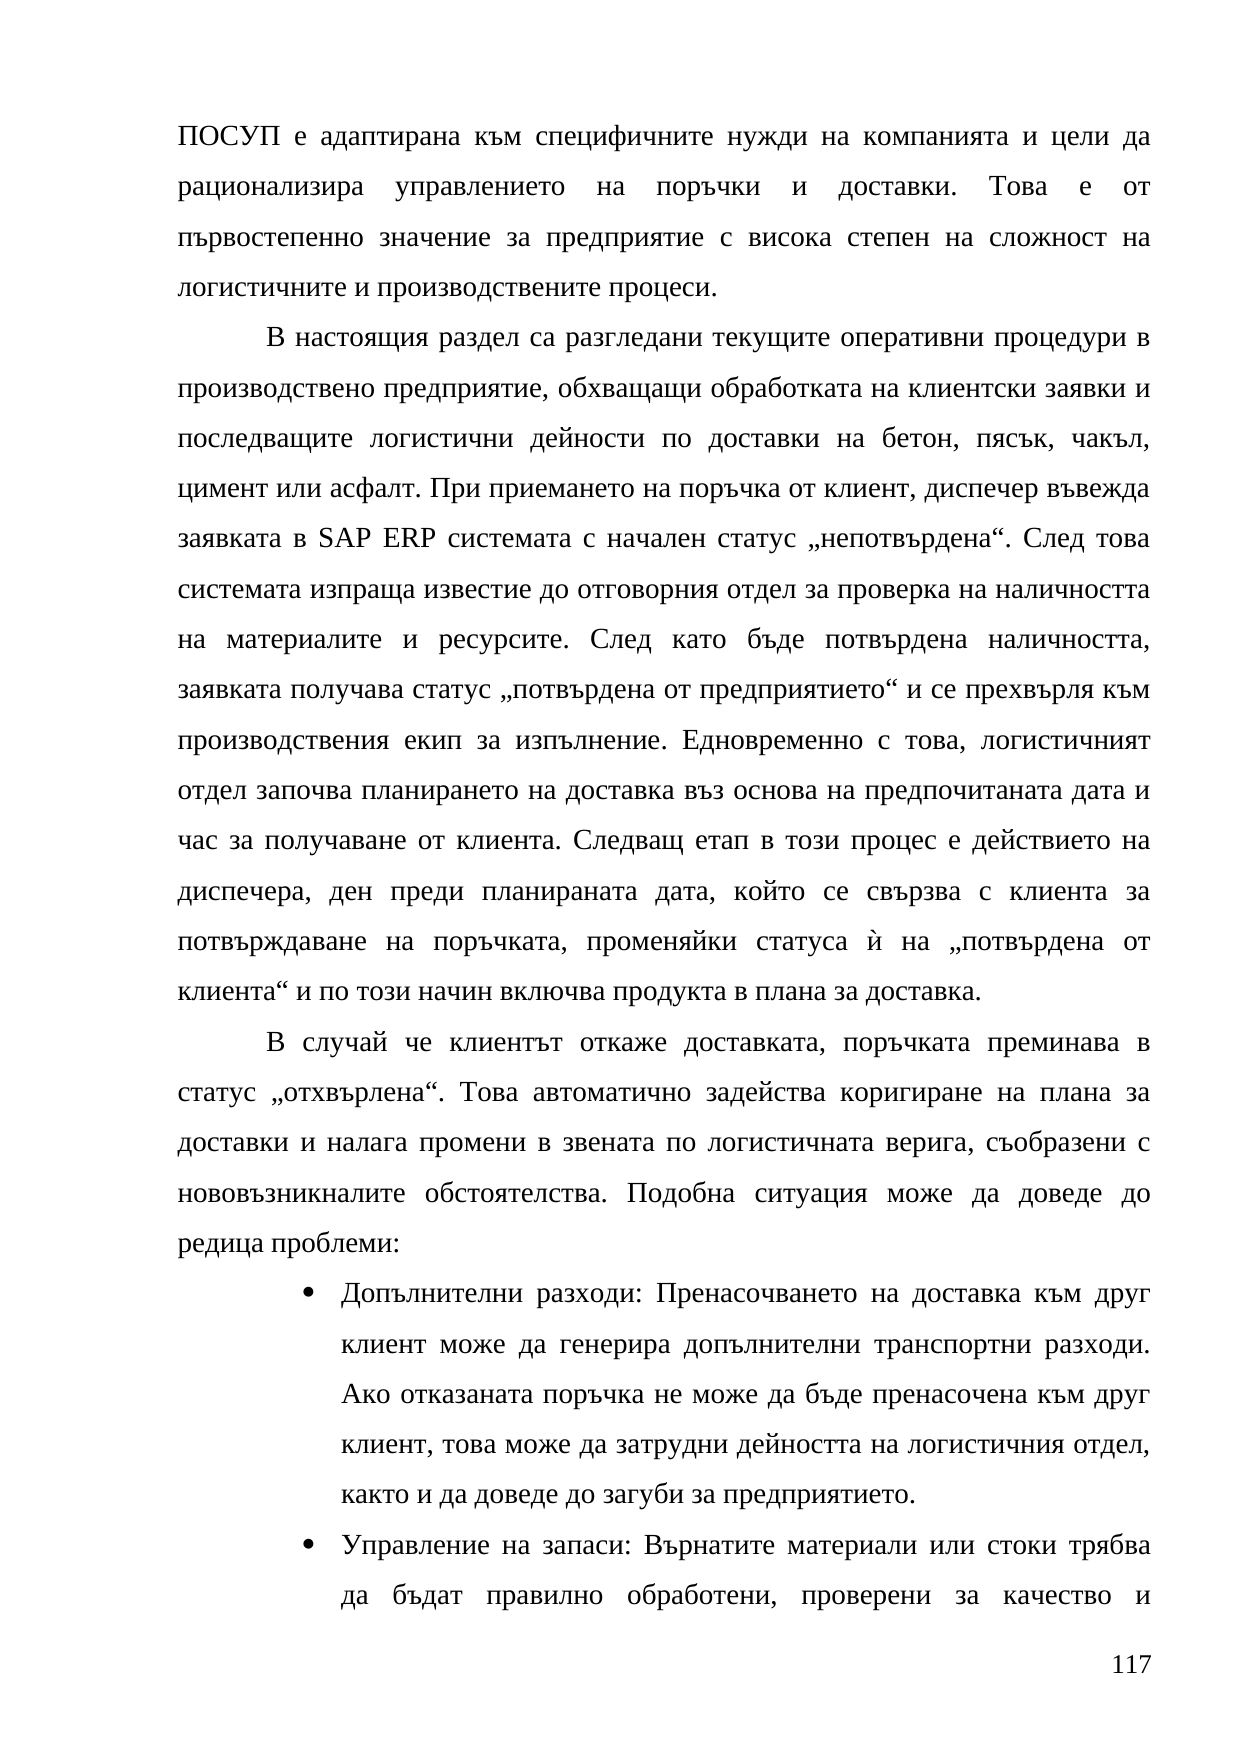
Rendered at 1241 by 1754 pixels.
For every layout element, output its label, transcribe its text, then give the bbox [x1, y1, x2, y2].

text В случай че клиентът откаже доставката, поръчката преминава в статус „отхвърлена“. Това автоматично задейства коригиране на плана за доставки и налага промени в звената по логистичната верига, съобразени с нововъзникналите обстоятелства. Подобна ситуация може да доведе до редица проблеми: [177, 1024, 1152, 1258]
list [303, 1527, 1152, 1611]
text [177, 118, 1152, 303]
text В настоящия раздел са разгледани текущите оперативни процедури в производствено предприятие, обхващащи обработката на клиентски заявки и последващите логистични дейности по доставки на бетон, пясък, чакъл, цимент или асфалт. При приемането на поръчка от клиент, диспечер въвежда заявката в SAP ERP системата с начален статус „непотвърдена“. След това системата изпраща известие до отговорния отдел за проверка на наличността на материалите и ресурсите. След като бъде потвърдена наличността, заявката получава статус „потвърдена от предприятието“ и се прехвърля към производствения екип за изпълнение. Едновременно с това, логистичният отдел започва планирането на доставка въз основа на предпочитаната дата и час за получаване от клиента. Следващ етап в този процес е действието на диспечера, ден преди планираната дата, който се свързва с клиента за потвърждаване на поръчката, променяйки статуса ѝ на „потвърдена от клиента“ и по този начин включва продукта в плана за доставка. [177, 319, 1152, 1007]
list Допълнителни разходи: Пренасочването на доставка към друг клиент може да генерира допълнителни транспортни разходи. Ако отказаната поръчка не може да бъде пренасочена към друг клиент, това може да затрудни дейността на логистичния отдел, както и да доведе до загуби за предприятието. [303, 1275, 1152, 1510]
